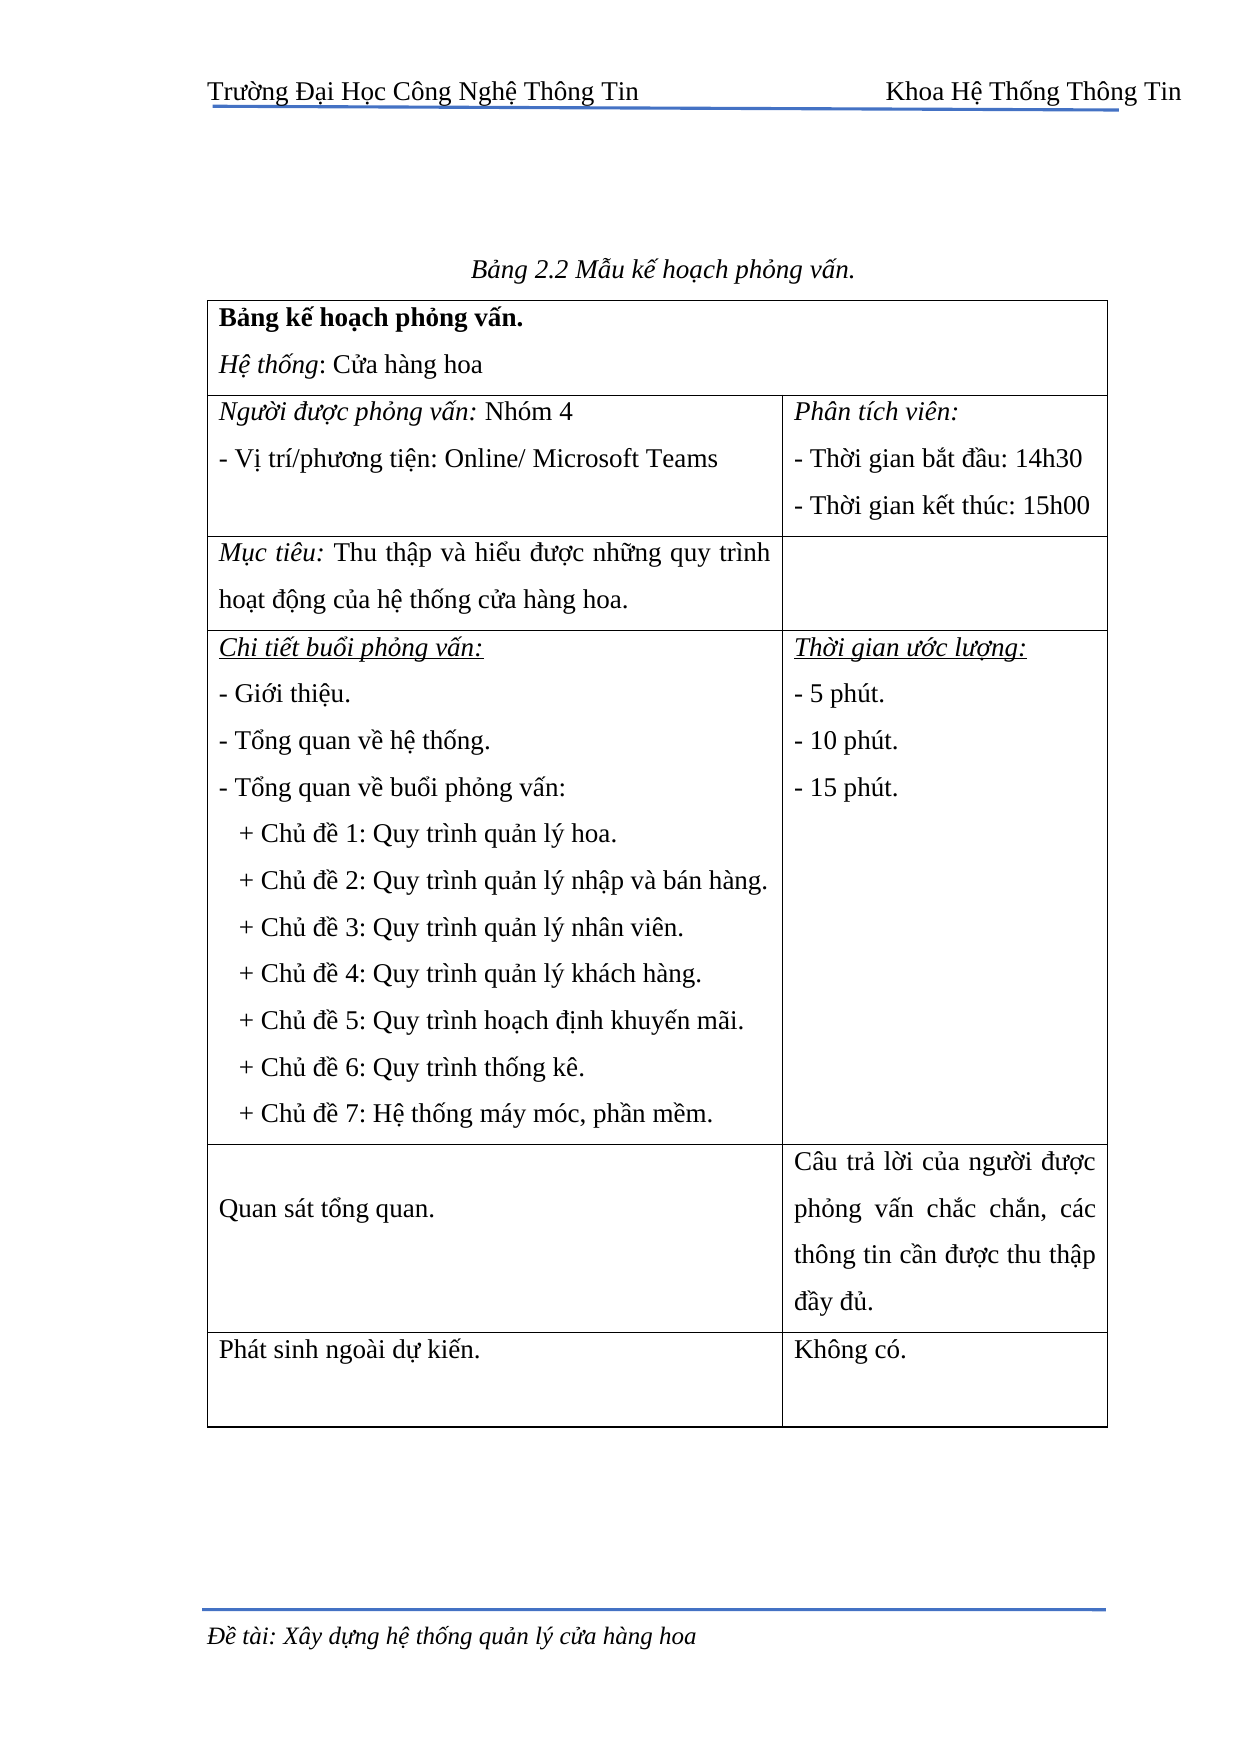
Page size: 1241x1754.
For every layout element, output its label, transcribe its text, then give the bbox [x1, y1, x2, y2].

table_cell Câu trả lời của người được phỏng vấn chắc chắn, các thông tin cần được thu thập đầy đủ. [783, 1145, 1107, 1332]
table_cell Phân tích viên: - Thời gian bắt đầu: 14h30 - Thời gian kết thúc: 15h00 [783, 396, 1107, 536]
table_cell Chi tiết buổi phỏng vấn: - Giới thiệu. - Tổng quan về hệ thống. - Tổng quan về buổi phỏng vấn: + Chủ đề 1: Quy trình quản lý hoa. + Chủ đề 2: Quy trình quản lý nhập và bán hàng. + Chủ đề 3: Quy trình quản lý nhân viên. + Chủ đề 4: Quy trình quản lý khách hàng. + Chủ đề 5: Quy trình hoạch định khuyến mãi. + Chủ đề 6: Quy trình thống kê. + Chủ đề 7: Hệ thống máy móc, phần mềm. [208, 631, 782, 1144]
table_cell [783, 537, 1107, 630]
table_header Bảng kế hoạch phỏng vấn. Hệ thống: Cửa hàng hoa [208, 301, 1107, 394]
table_cell Phát sinh ngoài dự kiến. [208, 1333, 782, 1426]
table_cell Mục tiêu: Thu thập và hiểu được những quy trình hoạt động của hệ thống cửa hàng hoa. [208, 537, 782, 630]
table_cell Quan sát tổng quan. [208, 1145, 782, 1332]
table_cell Thời gian ước lượng: - 5 phút. - 10 phút. - 15 phút. [783, 631, 1107, 1144]
table_cell Không có. [783, 1333, 1107, 1426]
text Bảng 2.2 Mẫu kế hoạch phỏng vấn. [207, 253, 1122, 284]
table_cell Người được phỏng vấn: Nhóm 4 - Vị trí/phương tiện: Online/ Microsoft Teams [208, 396, 782, 536]
